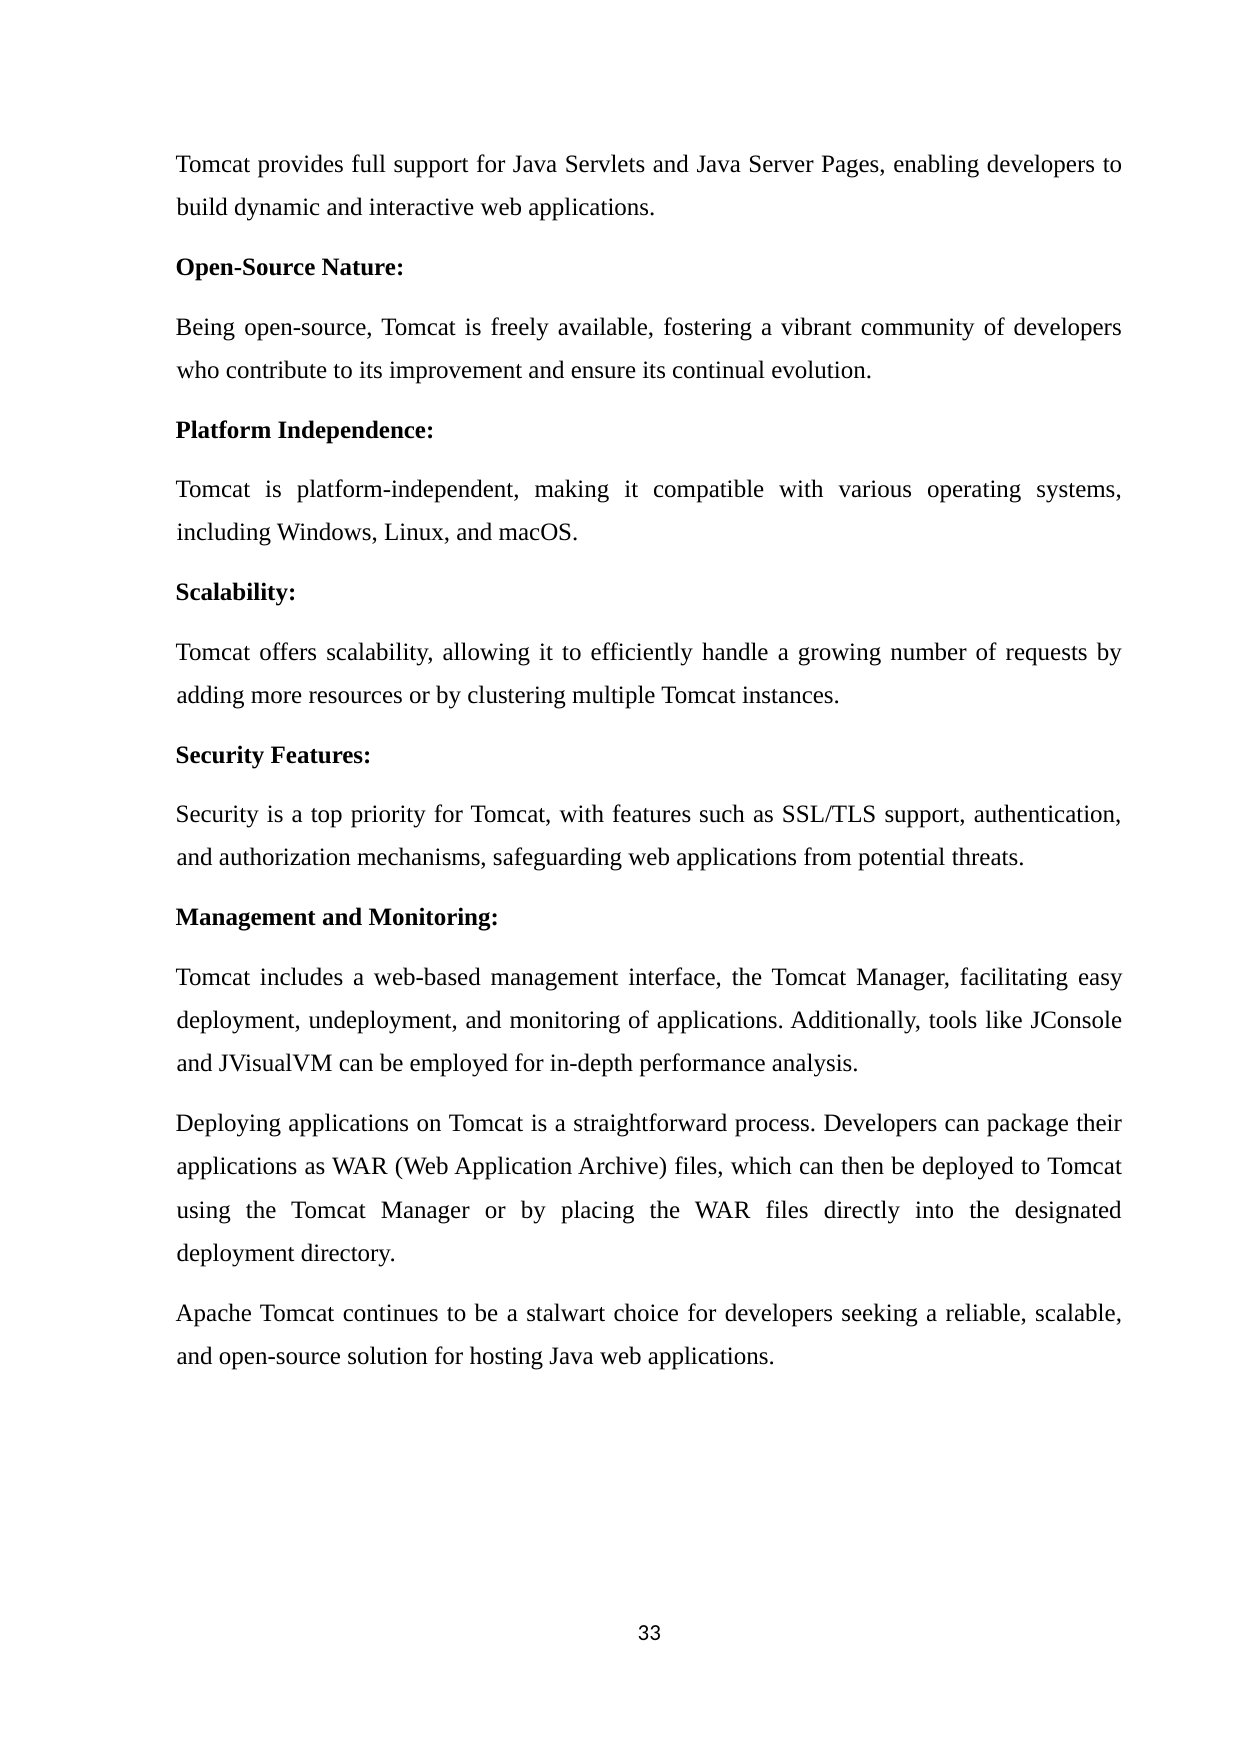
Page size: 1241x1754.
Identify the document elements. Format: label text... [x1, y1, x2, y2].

text Apache Tomcat continues to be a stalwart choice for developers seeking a reliable, scalable, and open-source solution for hosting Java web applications. [175, 1298, 1123, 1370]
text Being open-source, Tomcat is freely available, fostering a vibrant community of developers who contribute to its improvement and ensure its continual evolution. [175, 312, 1123, 384]
text Security is a top priority for Tomcat, with features such as SSL/TLS support, authentication, and authorization mechanisms, safeguarding web applications from potential threats. [175, 799, 1123, 871]
text Tomcat provides full support for Java Servlets and Java Server Pages, enabling developers to build dynamic and interactive web applications. [175, 149, 1123, 221]
text Tomcat offers scalability, allowing it to efficiently handle a growing number of requests by adding more resources or by clustering multiple Tomcat instances. [175, 637, 1123, 709]
text Open-Source Nature: [175, 252, 1158, 281]
text Security Features: [175, 740, 1158, 768]
text Management and Monitoring: [175, 902, 1158, 931]
text Tomcat includes a web-based management interface, the Tomcat Manager, facilitating easy deployment, undeployment, and monitoring of applications. Additionally, tools like JConsole and JVisualVM can be employed for in-depth performance analysis. [175, 962, 1123, 1077]
text Deploying applications on Tomcat is a straightforward process. Developers can package their applications as WAR (Web Application Archive) files, which can then be deployed to Tomcat using the Tomcat Manager or by placing the WAR files directly into the designated deployment directory. [175, 1108, 1123, 1267]
text Platform Independence: [175, 415, 1158, 443]
text Tomcat is platform-independent, making it compatible with various operating systems, including Windows, Linux, and macOS. [175, 474, 1123, 546]
text Scalability: [175, 577, 1158, 606]
